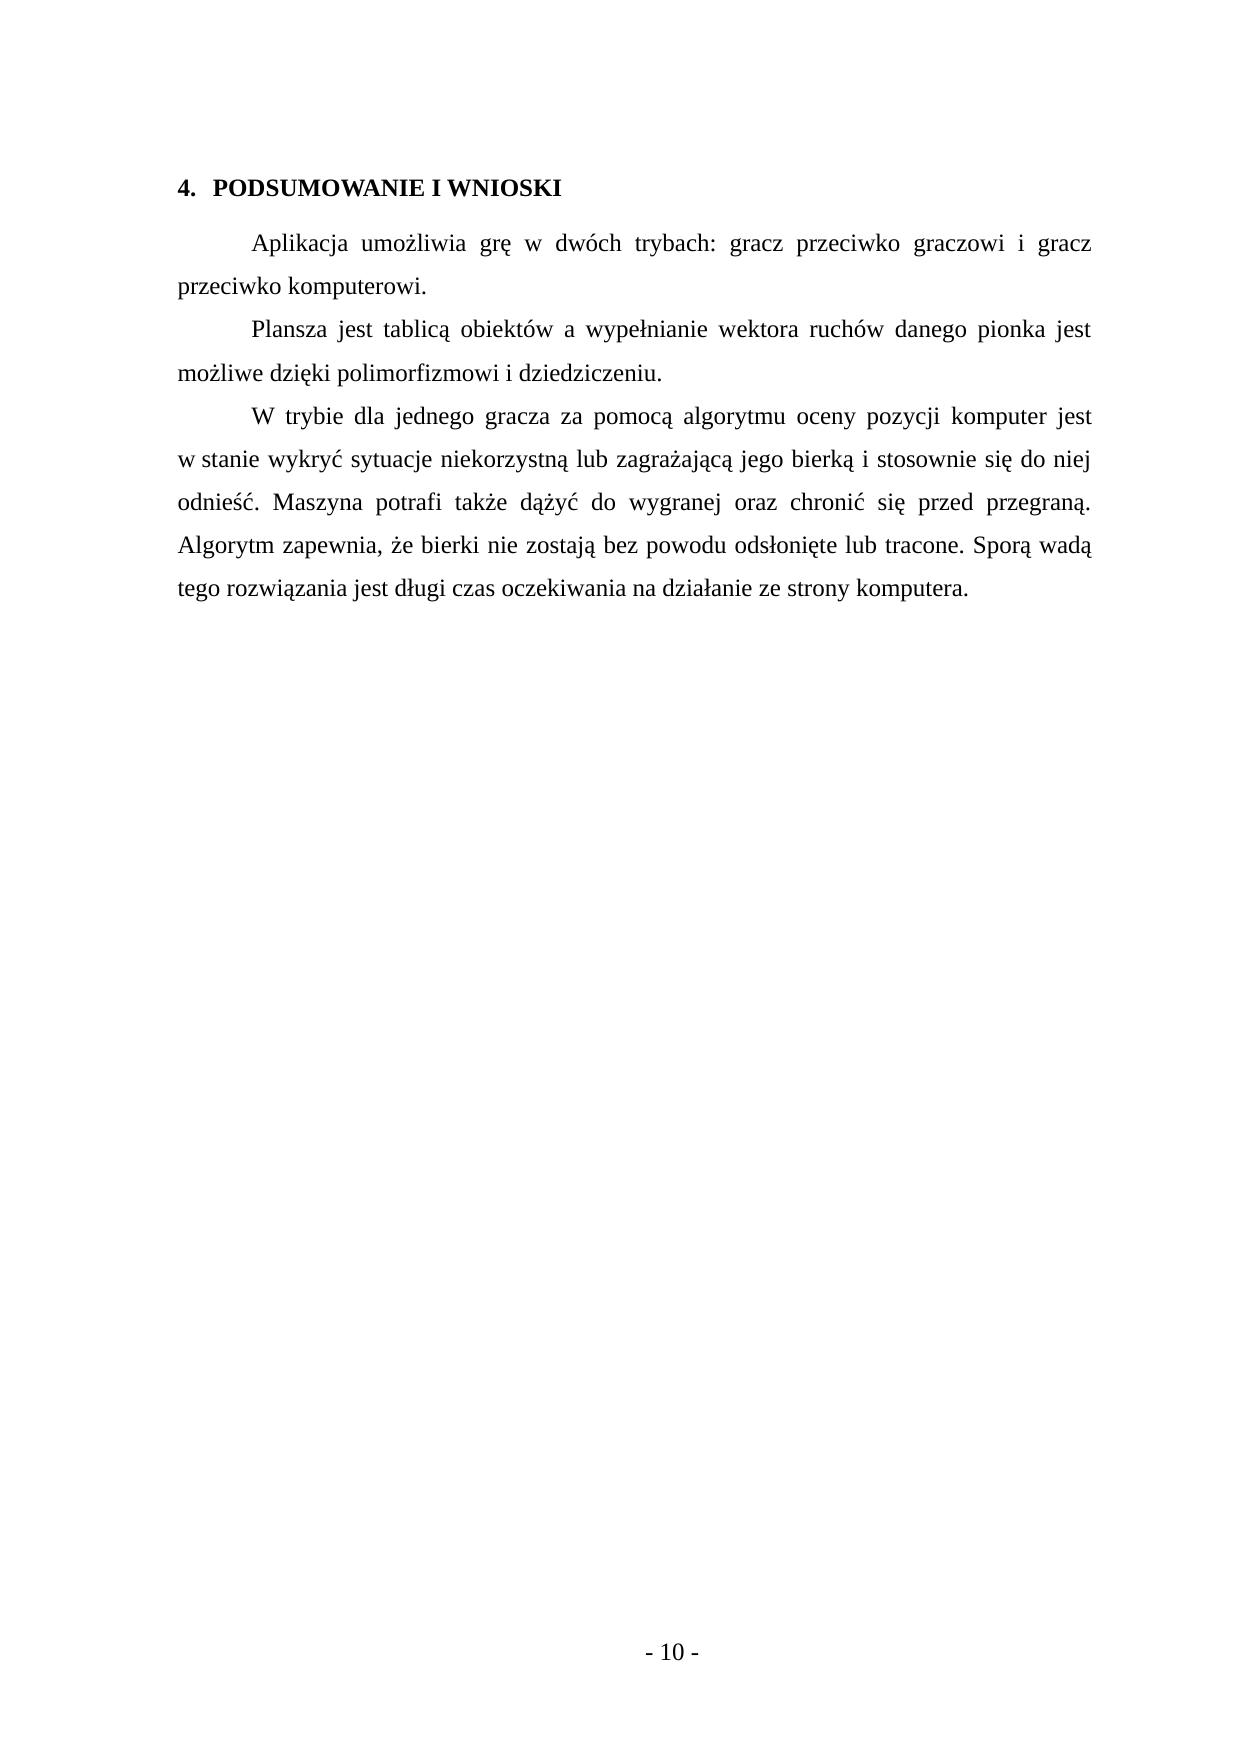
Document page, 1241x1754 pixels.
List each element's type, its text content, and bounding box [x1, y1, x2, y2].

text W trybie dla jednego gracza za pomocą algorytmu oceny pozycji komputer jest w stanie wykryć sytuacje niekorzystną lub zagrażającą jego bierką i stosownie się do niej odnieść. Maszyna potrafi także dążyć do wygranej oraz chronić się przed przegraną. Algorytm zapewnia, że bierki nie zostają bez powodu odsłonięte lub tracone. Sporą wadą tego rozwiązania jest długi czas oczekiwania na działanie ze strony komputera. [177, 401, 1092, 602]
subtitle Podsumowanie i wnioski [177, 173, 1092, 201]
text Plansza jest tablicą obiektów a wypełnianie wektora ruchów danego pionka jest możliwe dzięki polimorfizmowi i dziedziczeniu. [177, 314, 1092, 386]
text Aplikacja umożliwia grę w dwóch trybach: gracz przeciwko graczowi i gracz przeciwko komputerowi. [177, 228, 1092, 300]
